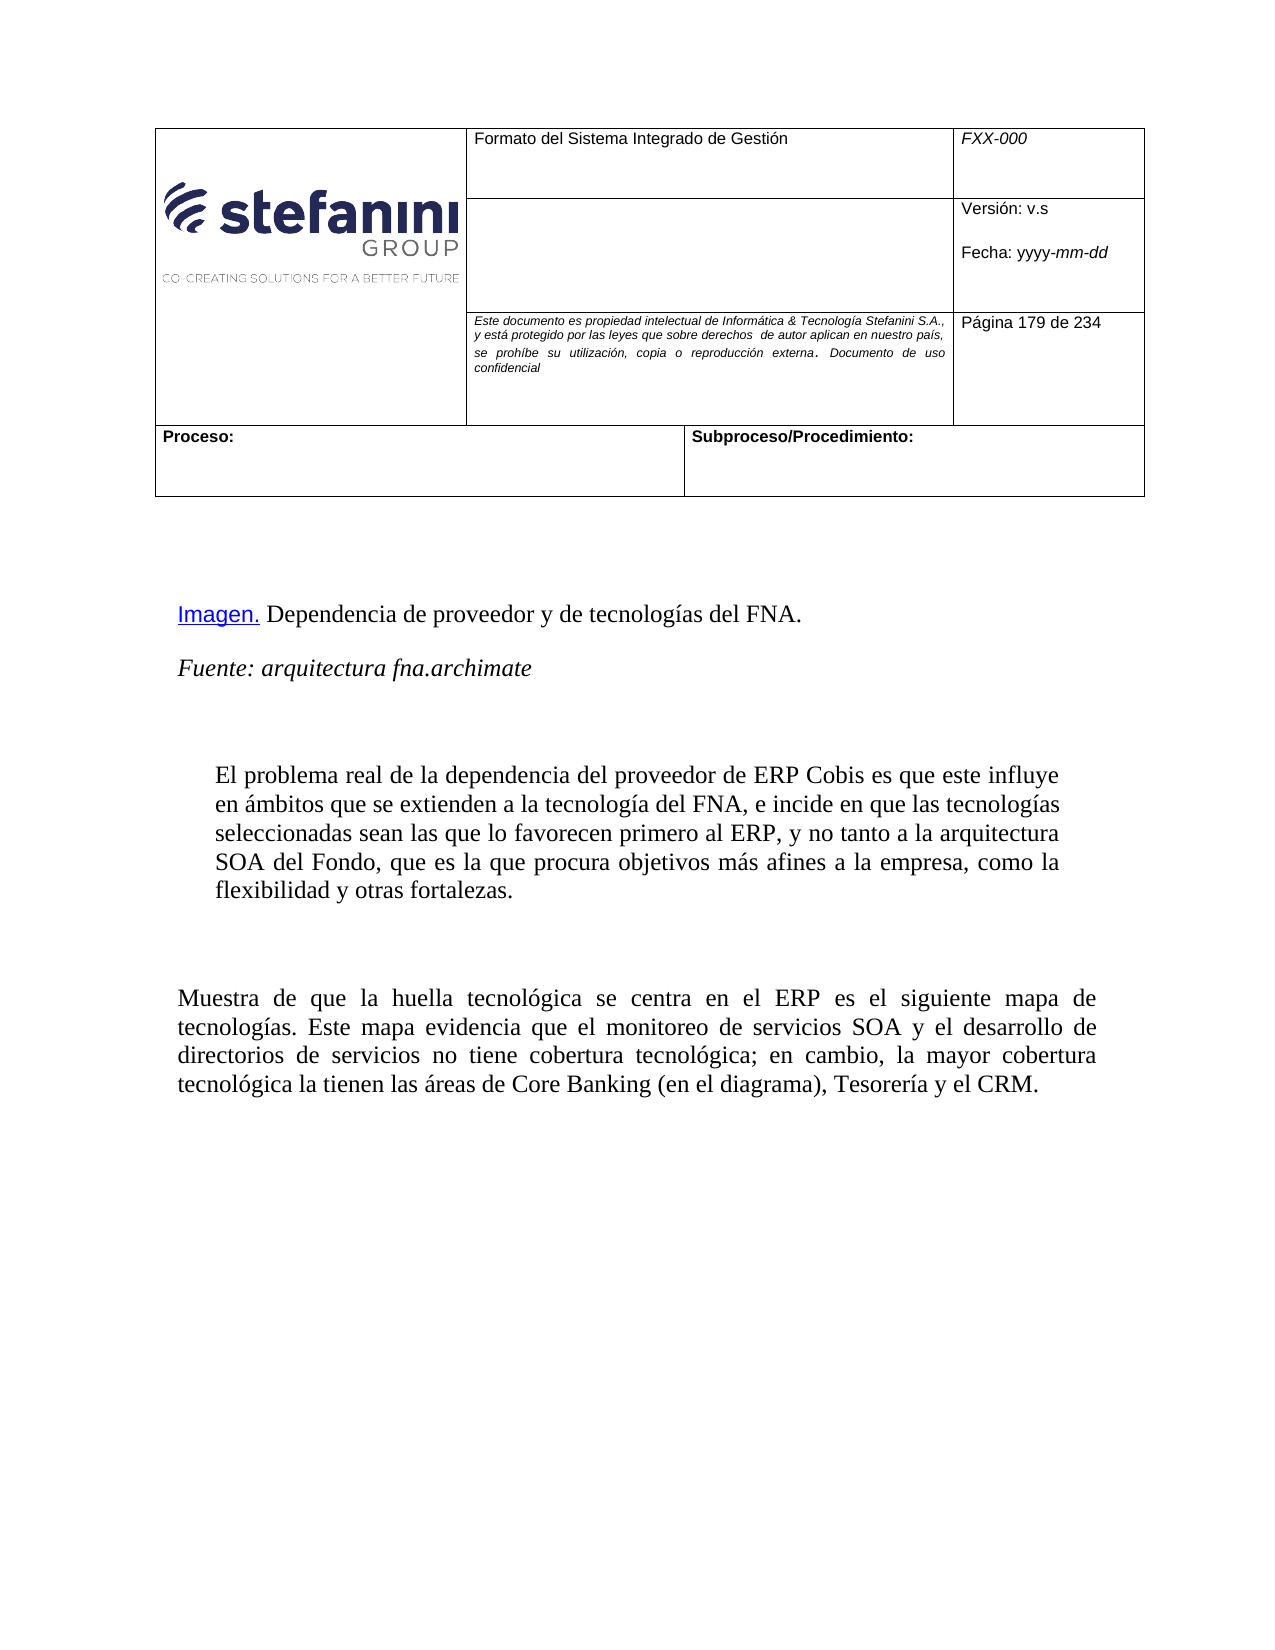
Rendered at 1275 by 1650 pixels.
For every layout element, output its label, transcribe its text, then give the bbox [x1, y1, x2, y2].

text El problema real de la dependencia del proveedor de ERP Cobis es que este influye en ámbitos que se extienden a la tecnología del FNA, e incide en que las tecnologías seleccionadas sean las que lo favorecen primero al ERP, y no tanto a la arquitectura SOA del Fondo, que es la que procura objetivos más afines a la empresa, como la flexibilidad y otras fortalezas. [215, 761, 1060, 904]
text Fuente: arquitectura fna.archimate [177, 653, 1098, 682]
text Muestra de que la huella tecnológica se centra en el ERP es el siguiente mapa de tecnologías. Este mapa evidencia que el monitoreo de servicios SOA y el desarrollo de directorios de servicios no tiene cobertura tecnológica; en cambio, la mayor cobertura tecnológica la tienen las áreas de Core Banking (en el diagrama), Tesorería y el CRM. [177, 983, 1098, 1098]
text Imagen. Dependencia de proveedor y de tecnologías del FNA. [177, 599, 1098, 628]
picture [162, 182, 460, 286]
